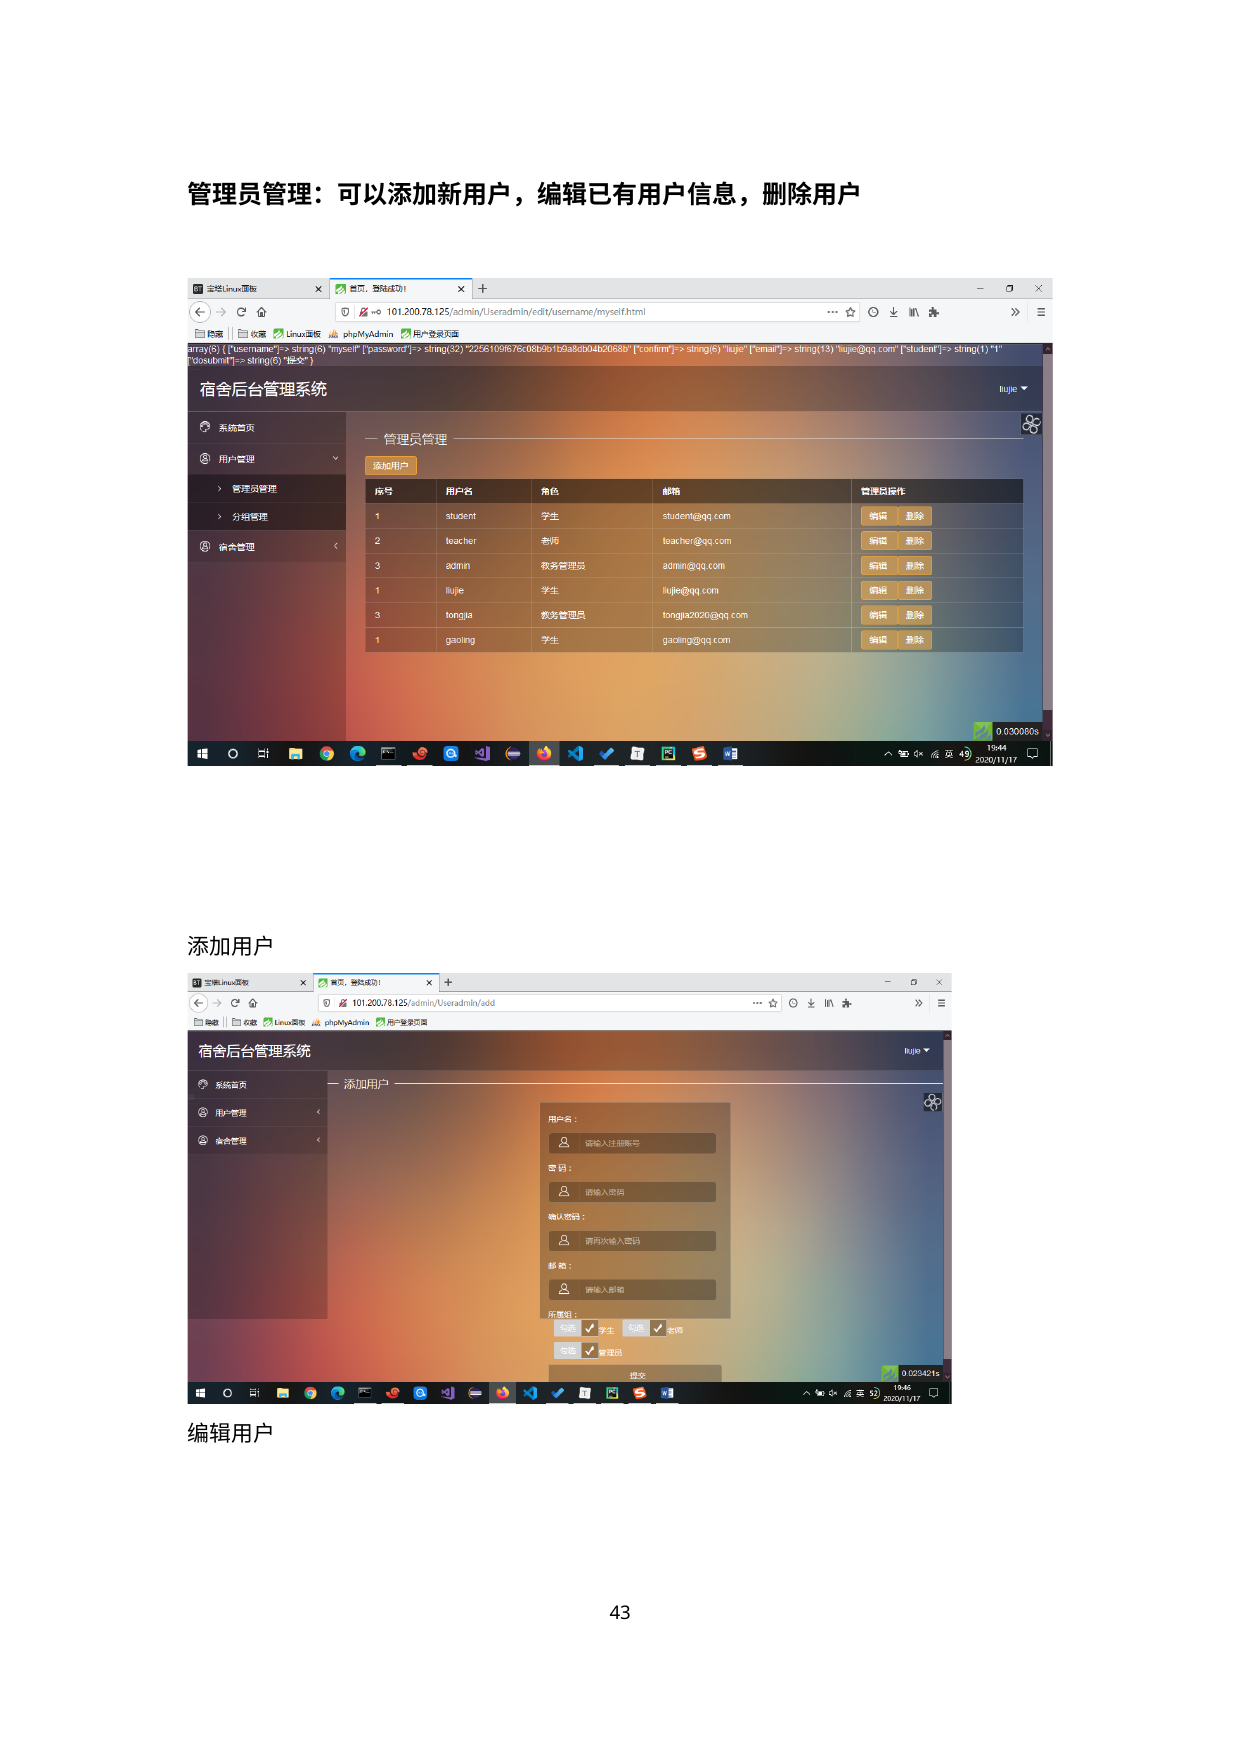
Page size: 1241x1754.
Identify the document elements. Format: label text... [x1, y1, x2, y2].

text 编辑用户 [187, 1416, 1053, 1448]
text 添加用户 [187, 928, 1053, 961]
subtitle 管理员管理：可以添加新用户，编辑已有用户信息，删除用户 [187, 160, 1053, 225]
picture [187, 278, 1053, 766]
picture [187, 973, 952, 1404]
